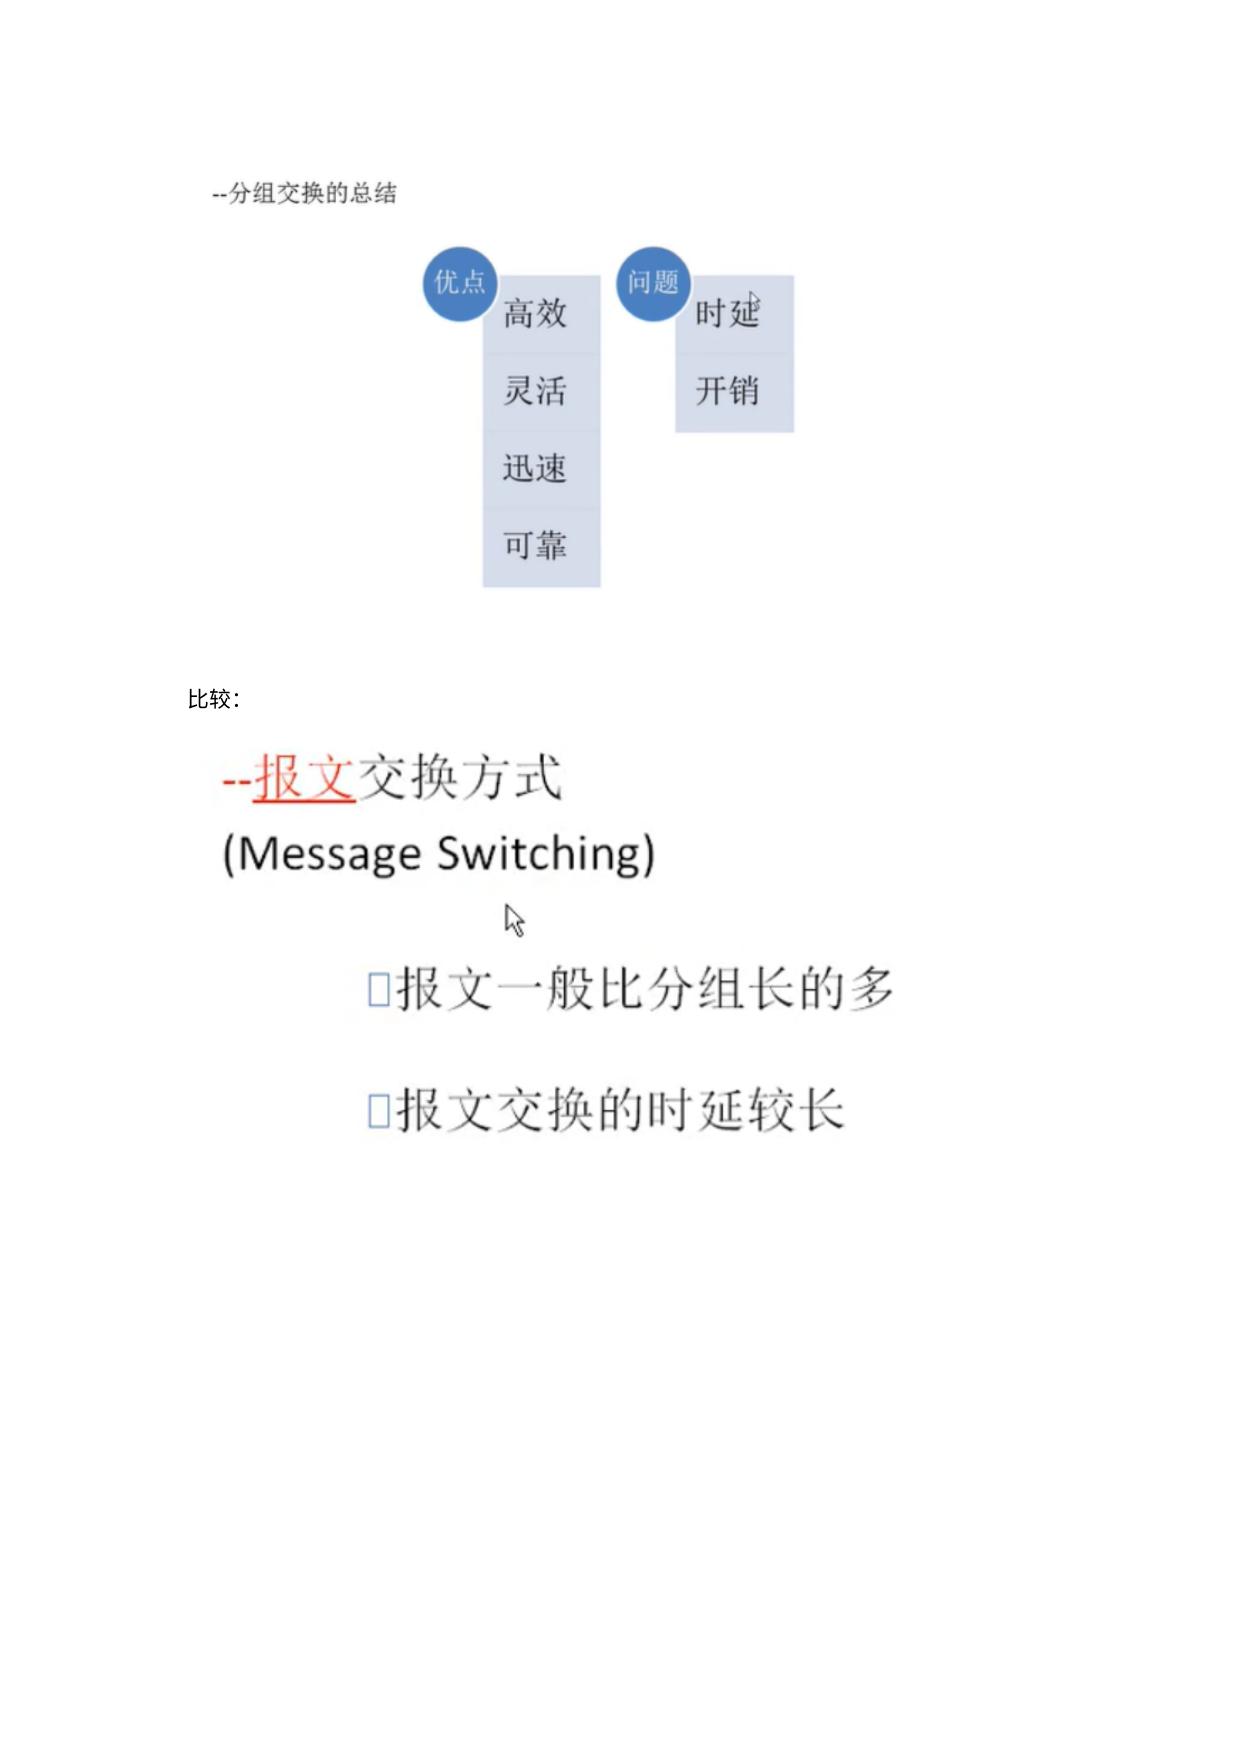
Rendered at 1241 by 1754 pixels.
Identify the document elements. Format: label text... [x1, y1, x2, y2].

picture [187, 747, 1053, 1239]
text 比较： [187, 682, 1053, 714]
picture [187, 162, 957, 651]
